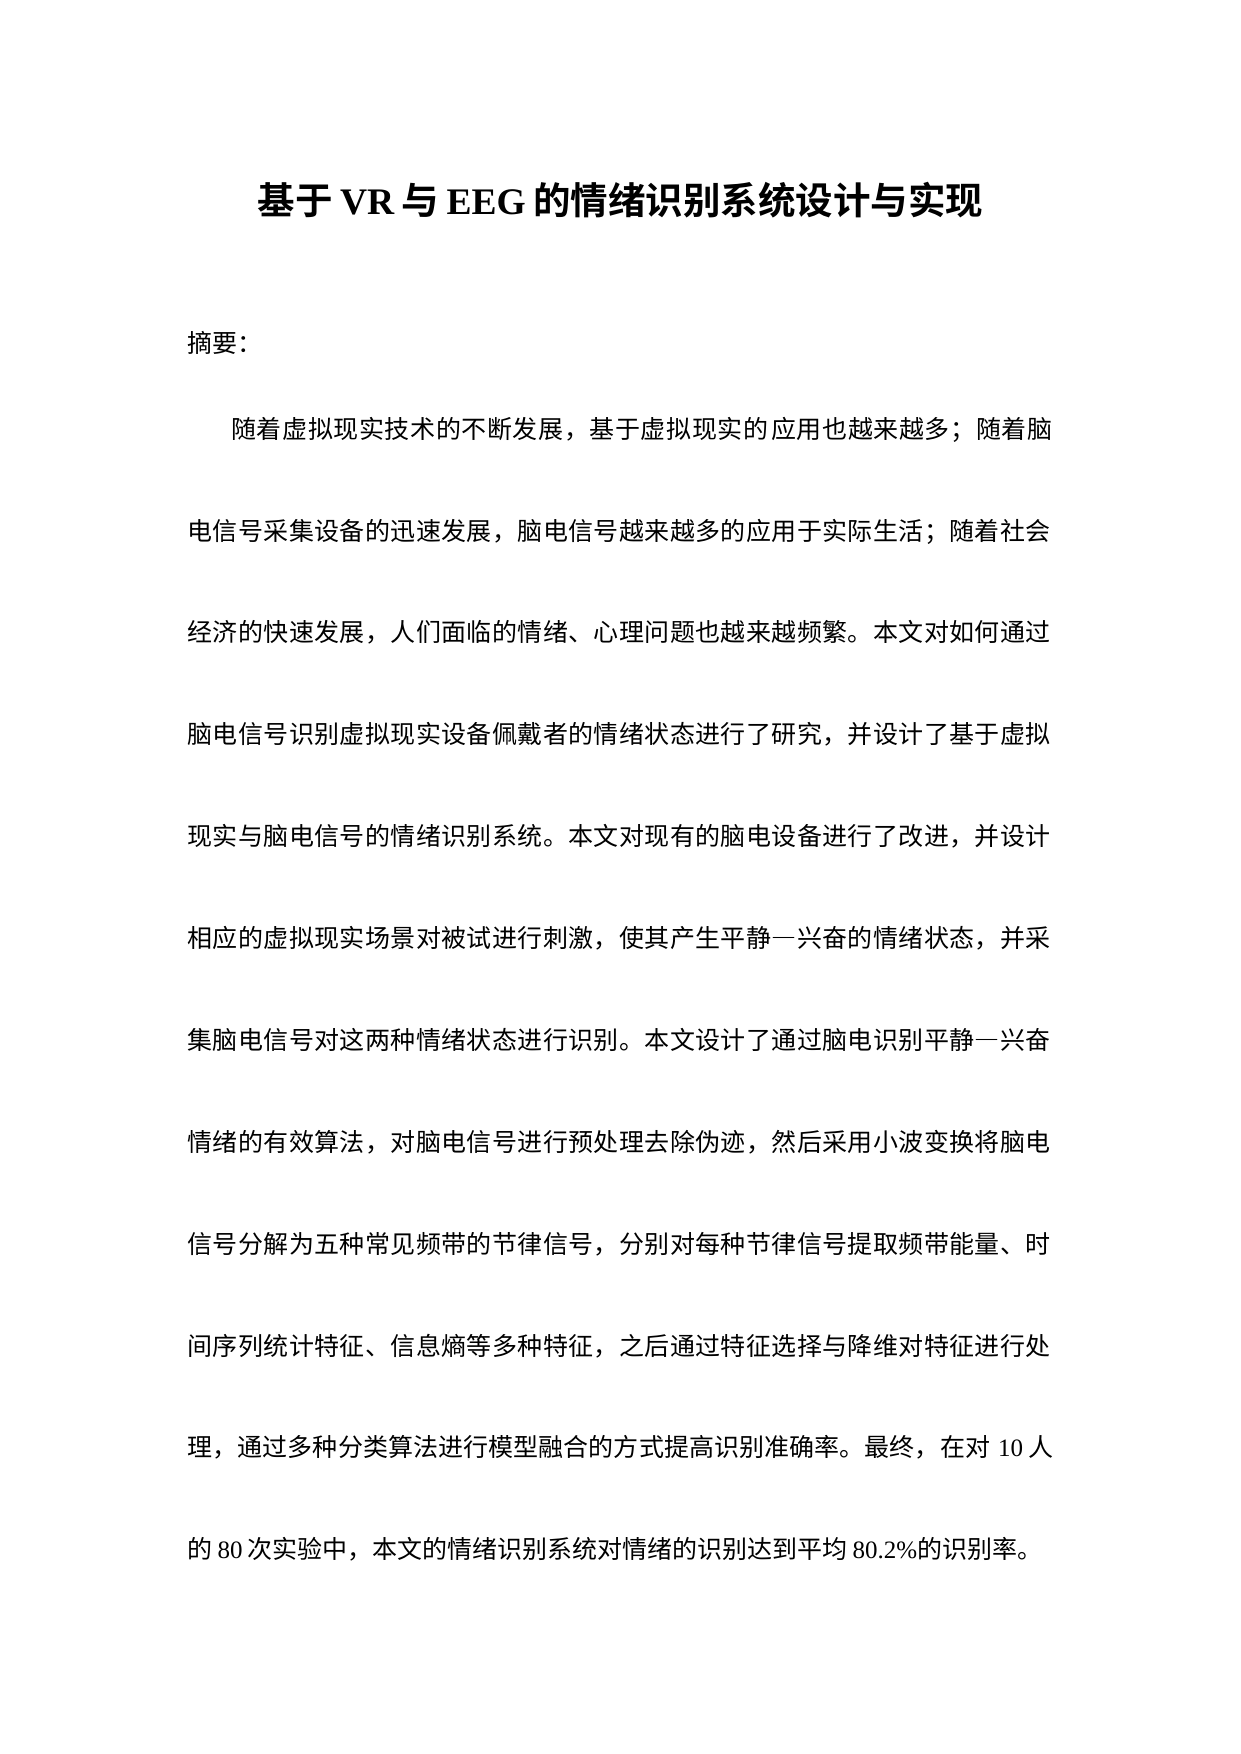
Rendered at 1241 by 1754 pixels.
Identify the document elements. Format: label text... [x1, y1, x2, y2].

text 基于VR与EEG的情绪识别系统设计与实现 [187, 164, 1053, 232]
text 摘要： [187, 307, 1053, 375]
text 随着虚拟现实技术的不断发展，基于虚拟现实的应用也越来越多；随着脑电信号采集设备的迅速发展，脑电信号越来越多的应用于实际生活；随着社会经济的快速发展，人们面临的情绪、心理问题也越来越频繁。本文对如何通过脑电信号识别虚拟现实设备佩戴者的情绪状态进行了研究，并设计了基于虚拟现实与脑电信号的情绪识别系统。本文对现有的脑电设备进行了改进，并设计相应的虚拟现实场景对被试进行刺激，使其产生平静—兴奋的情绪状态，并采集脑电信号对这两种情绪状态进行识别。本文设计了通过脑电识别平静—兴奋情绪的有效算法，对脑电信号进行预处理去除伪迹，然后采用小波变换将脑电信号分解为五种常见频带的节律信号，分别对每种节律信号提取频带能量、时间序列统计特征、信息熵等多种特征，之后通过特征选择与降维对特征进行处理，通过多种分类算法进行模型融合的方式提高识别准确率。最终，在对10人的80次实验中，本文的情绪识别系统对情绪的识别达到平均80.2%的识别率。 [187, 393, 1053, 1582]
